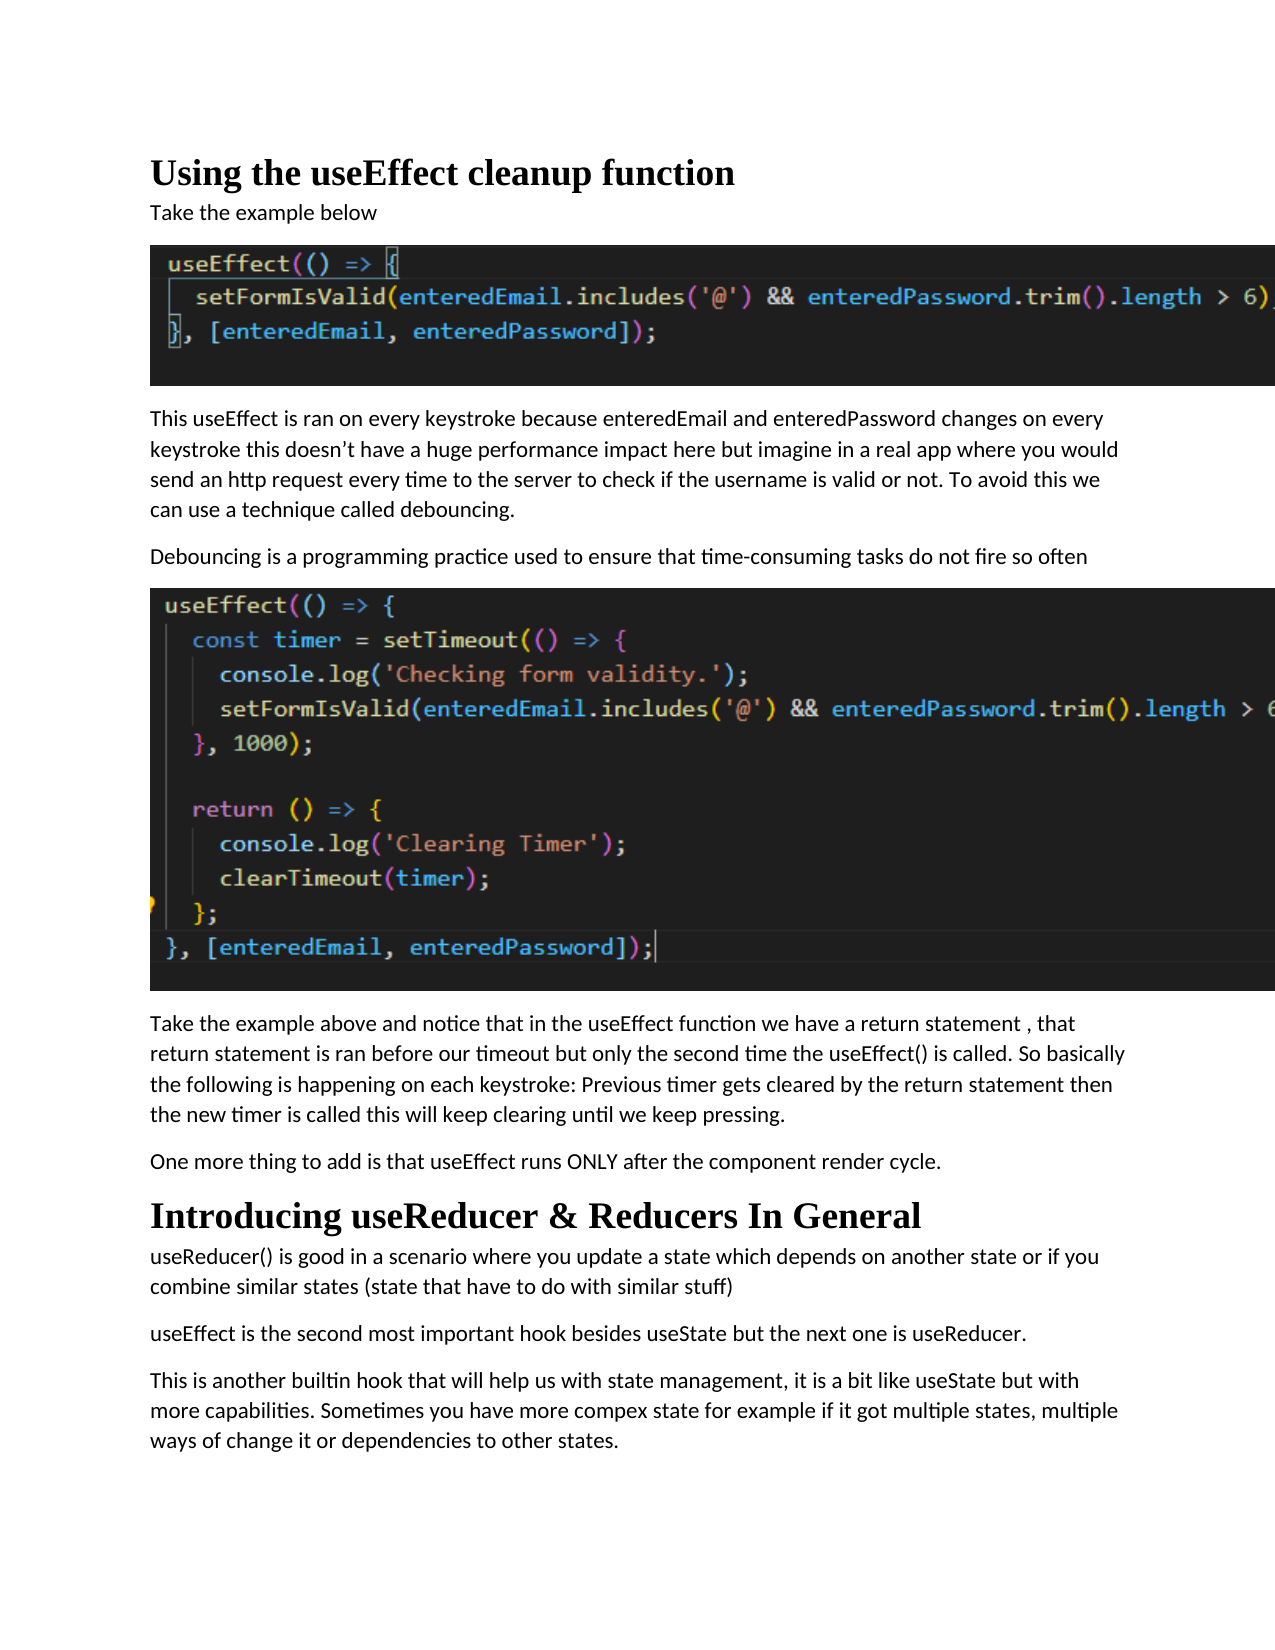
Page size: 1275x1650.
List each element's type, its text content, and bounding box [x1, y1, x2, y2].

text This is another builtin hook that will help us with state management, it is a bit like useState but with more capabilities. Sometimes you have more compex state for example if it got multiple states, multiple ways of change it or dependencies to other states. [150, 1366, 1125, 1454]
text Debouncing is a programming practice used to ensure that time-consuming tasks do not fire so often [150, 542, 1125, 570]
text This useEffect is ran on every keystroke because enteredEmail and enteredPassword changes on every keystroke this doesn’t have a huge performance impact here but imagine in a real app where you would send an http request every time to the server to check if the username is valid or not. To avoid this we can use a technique called debouncing. [150, 404, 1125, 523]
picture [150, 245, 1275, 386]
picture [150, 588, 1275, 991]
text useEffect is the second most important hook besides useState but the next one is useReducer. [150, 1319, 1125, 1347]
text One more thing to add is that useEffect runs ONLY after the component render cycle. [150, 1147, 1125, 1175]
subtitle Introducing useReducer & Reducers In General [150, 1194, 1125, 1237]
text Take the example below [150, 198, 1125, 226]
text useReducer() is good in a scenario where you update a state which depends on another state or if you combine similar states (state that have to do with similar stuff) [150, 1242, 1125, 1300]
text Take the example above and notice that in the useEffect function we have a return statement , that return statement is ran before our timeout but only the second time the useEffect() is called. So basically the following is happening on each keystroke: Previous timer gets cleared by the return statement then the new timer is called this will keep clearing until we keep pressing. [150, 1009, 1125, 1128]
subtitle Using the useEffect cleanup function [150, 150, 1125, 193]
